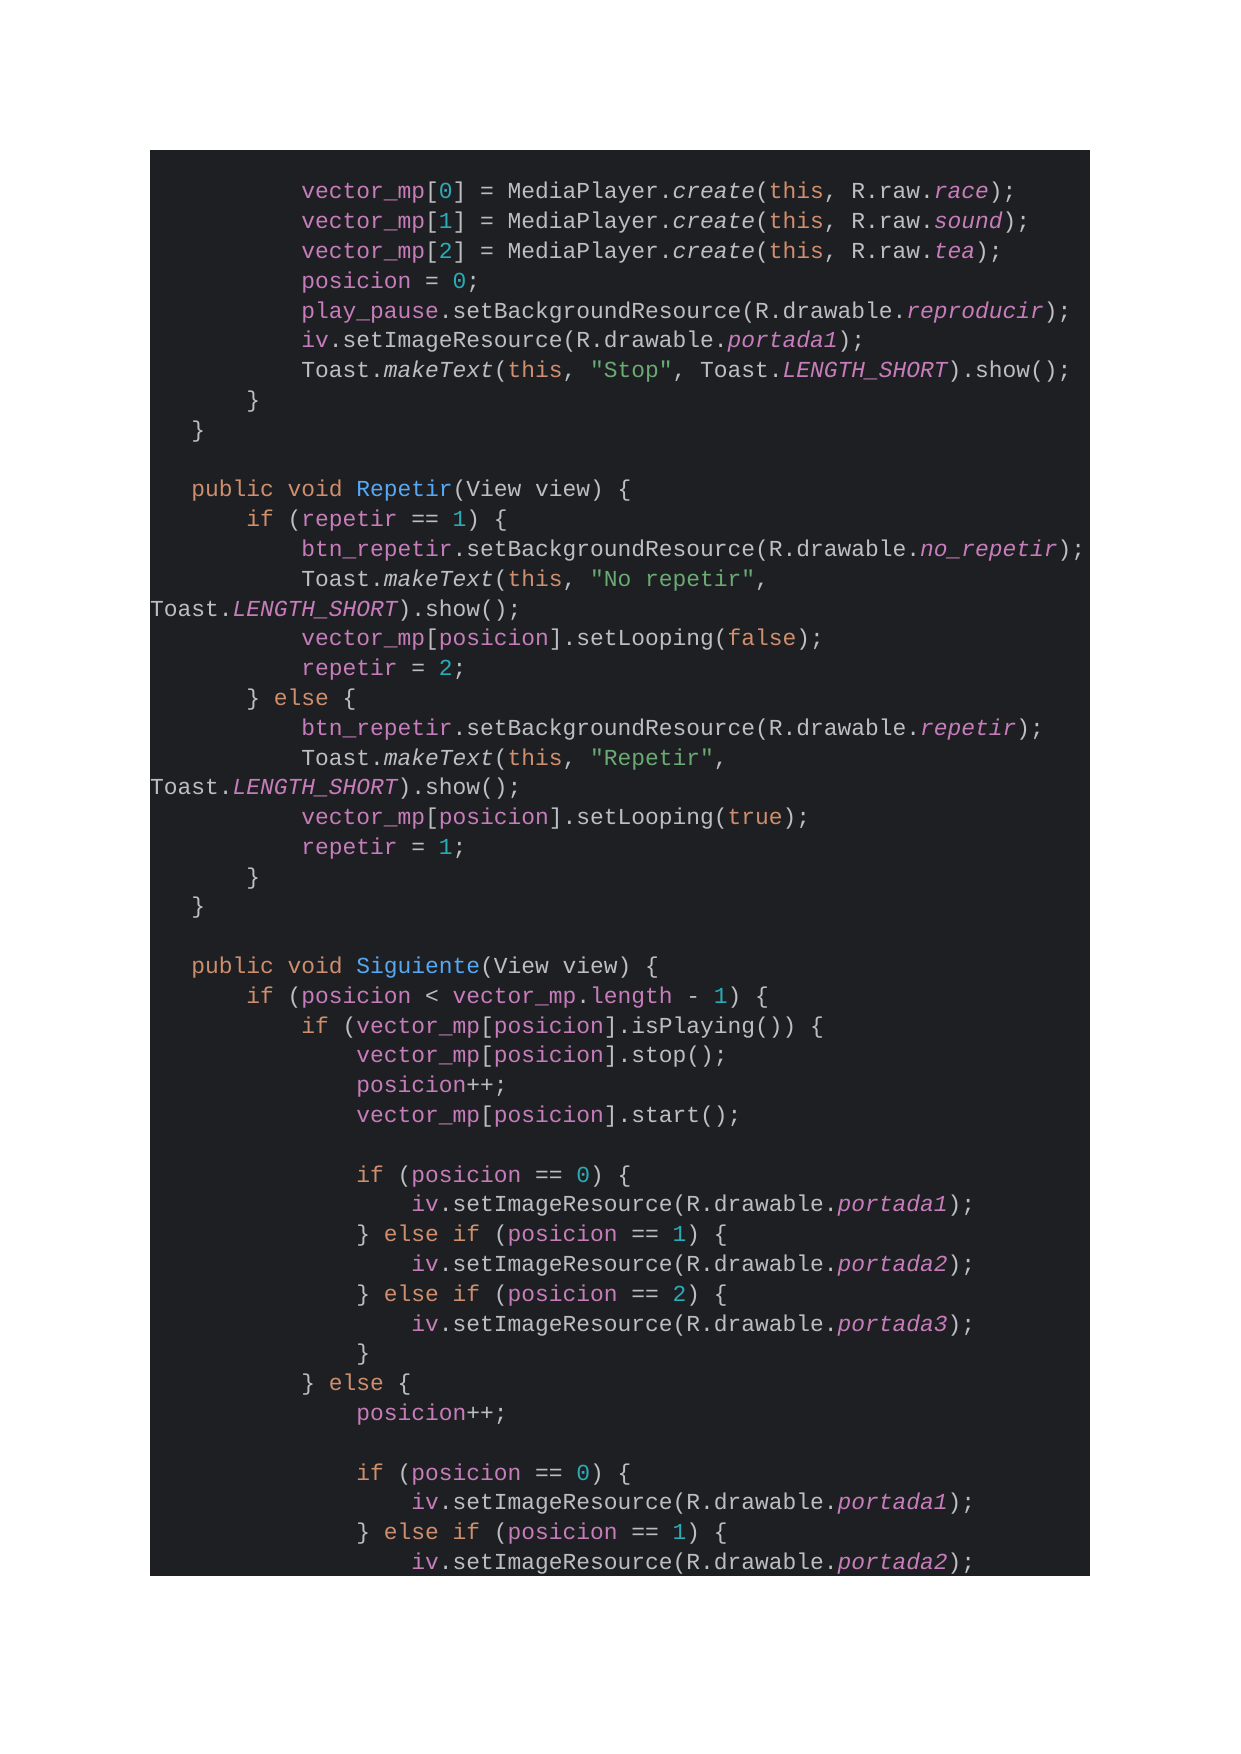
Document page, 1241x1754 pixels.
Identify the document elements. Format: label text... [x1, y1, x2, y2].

text vector_mp[posicion].setLooping(true); [150, 805, 1090, 831]
text iv.setImageResource(R.drawable.portada1); [150, 1491, 1090, 1517]
text } [150, 388, 1090, 414]
text } [150, 418, 1090, 444]
text Toast.makeText(this, "No repetir", Toast.LENGTH_SHORT).show(); [150, 567, 1090, 623]
text repetir = 2; [150, 656, 1090, 682]
text if (vector_mp[posicion].isPlaying()) { [150, 1014, 1090, 1040]
text posicion++; [150, 1401, 1090, 1427]
text iv.setImageResource(R.drawable.portada2); [150, 1252, 1090, 1278]
text public void Repetir(View view) { [150, 478, 1090, 504]
text } else if (posicion == 2) { [150, 1282, 1090, 1308]
text vector_mp[posicion].stop(); [150, 1044, 1090, 1070]
text } else if (posicion == 1) { [150, 1222, 1090, 1248]
text if (posicion == 0) { [150, 1461, 1090, 1487]
text iv.setImageResource(R.drawable.portada1); [150, 329, 1090, 355]
text public void Siguiente(View view) { [150, 954, 1090, 980]
text iv.setImageResource(R.drawable.portada2); [150, 1550, 1090, 1576]
text vector_mp[posicion].setLooping(false); [150, 627, 1090, 653]
text } [150, 895, 1090, 921]
text if (posicion == 0) { [150, 1163, 1090, 1189]
text posicion++; [150, 1073, 1090, 1099]
text } [150, 1342, 1090, 1368]
text posicion = 0; [150, 269, 1090, 295]
text Toast.makeText(this, "Repetir", Toast.LENGTH_SHORT).show(); [150, 746, 1090, 802]
text btn_repetir.setBackgroundResource(R.drawable.no_repetir); [150, 537, 1090, 563]
text vector_mp[2] = MediaPlayer.create(this, R.raw.tea); [150, 239, 1090, 265]
text repetir = 1; [150, 835, 1090, 861]
text if (repetir == 1) { [150, 507, 1090, 533]
text Toast.makeText(this, "Stop", Toast.LENGTH_SHORT).show(); [150, 358, 1090, 384]
text } [150, 865, 1090, 891]
text btn_repetir.setBackgroundResource(R.drawable.repetir); [150, 716, 1090, 742]
text } else { [150, 686, 1090, 712]
text } else { [150, 1371, 1090, 1397]
text } else if (posicion == 1) { [150, 1520, 1090, 1546]
text play_pause.setBackgroundResource(R.drawable.reproducir); [150, 299, 1090, 325]
text if (posicion < vector_mp.length - 1) { [150, 984, 1090, 1010]
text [150, 1312, 1090, 1338]
text iv.setImageResource(R.drawable.portada1); [150, 1193, 1090, 1219]
text vector_mp[1] = MediaPlayer.create(this, R.raw.sound); [150, 209, 1090, 236]
text vector_mp[0] = MediaPlayer.create(this, R.raw.race); [150, 180, 1090, 206]
text vector_mp[posicion].start(); [150, 1103, 1090, 1129]
